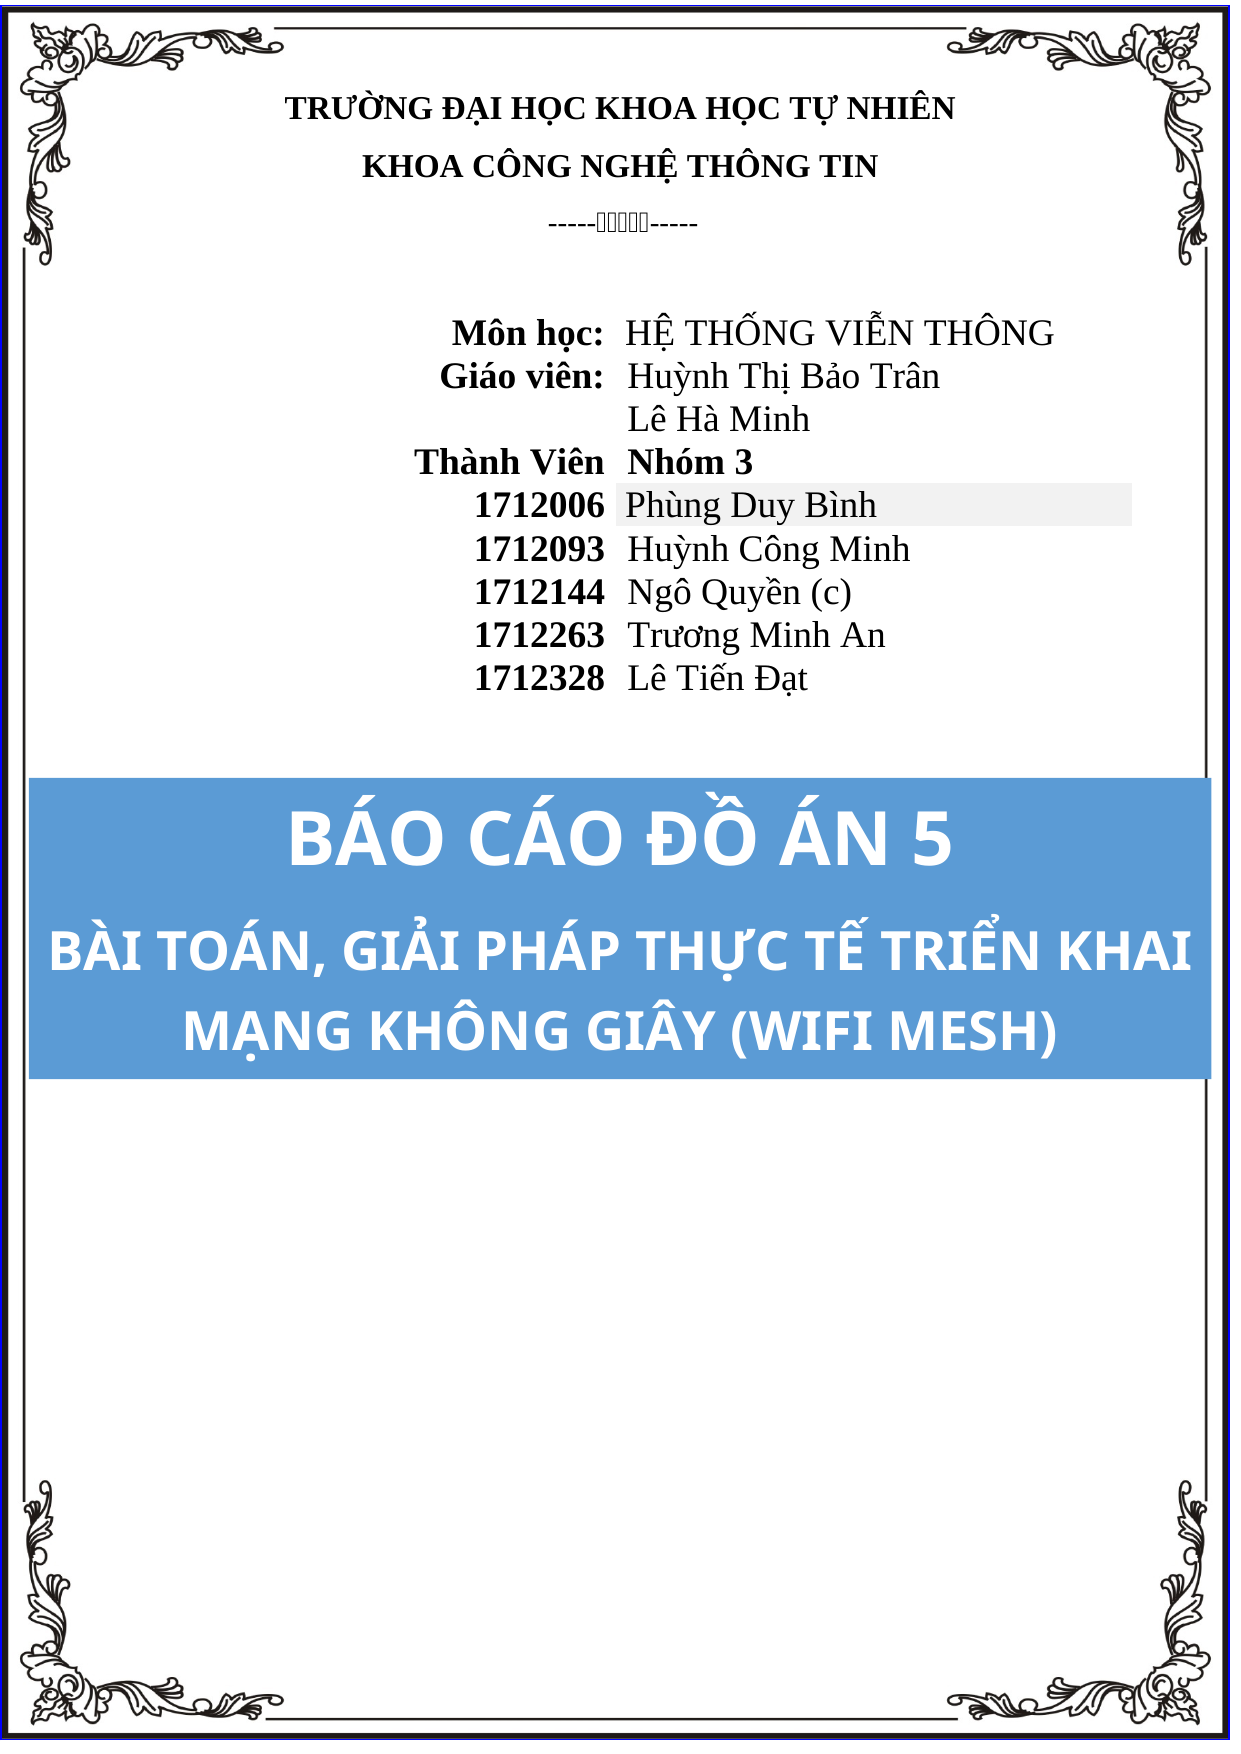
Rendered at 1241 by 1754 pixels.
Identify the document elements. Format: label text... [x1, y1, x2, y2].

text TRƯỜNG ĐẠI HỌC KHOA HỌC TỰ NHIÊN [103, 89, 1137, 127]
table_cell Giáo viên: [103, 354, 616, 440]
table_cell Huỳnh Thị Bảo Trân Lê Hà Minh [616, 354, 1132, 440]
table_header Thành Viên [103, 440, 616, 483]
table_header HỆ THỐNG VIỄN THÔNG [616, 310, 1132, 353]
picture [2, 6, 1228, 1739]
table_header Nhóm 3 [616, 440, 1132, 483]
text KHOA CÔNG NGHỆ THÔNG TIN [103, 147, 1137, 185]
text ---------- [103, 205, 1142, 238]
table_cell 1712328 [103, 655, 616, 698]
table_cell 1712263 [103, 612, 616, 655]
table_cell Ngô Quyền (c) [616, 569, 1132, 612]
table_cell 1712006 [103, 483, 616, 526]
table_header Môn học: [103, 310, 616, 353]
table_cell Huỳnh Công Minh [616, 526, 1132, 569]
table_cell Phùng Duy Bình [616, 483, 1132, 526]
table_cell Trương Minh An [616, 612, 1132, 655]
table_cell Lê Tiến Đạt [616, 655, 1132, 698]
table_cell 1712093 [103, 526, 616, 569]
table_cell 1712144 [103, 569, 616, 612]
